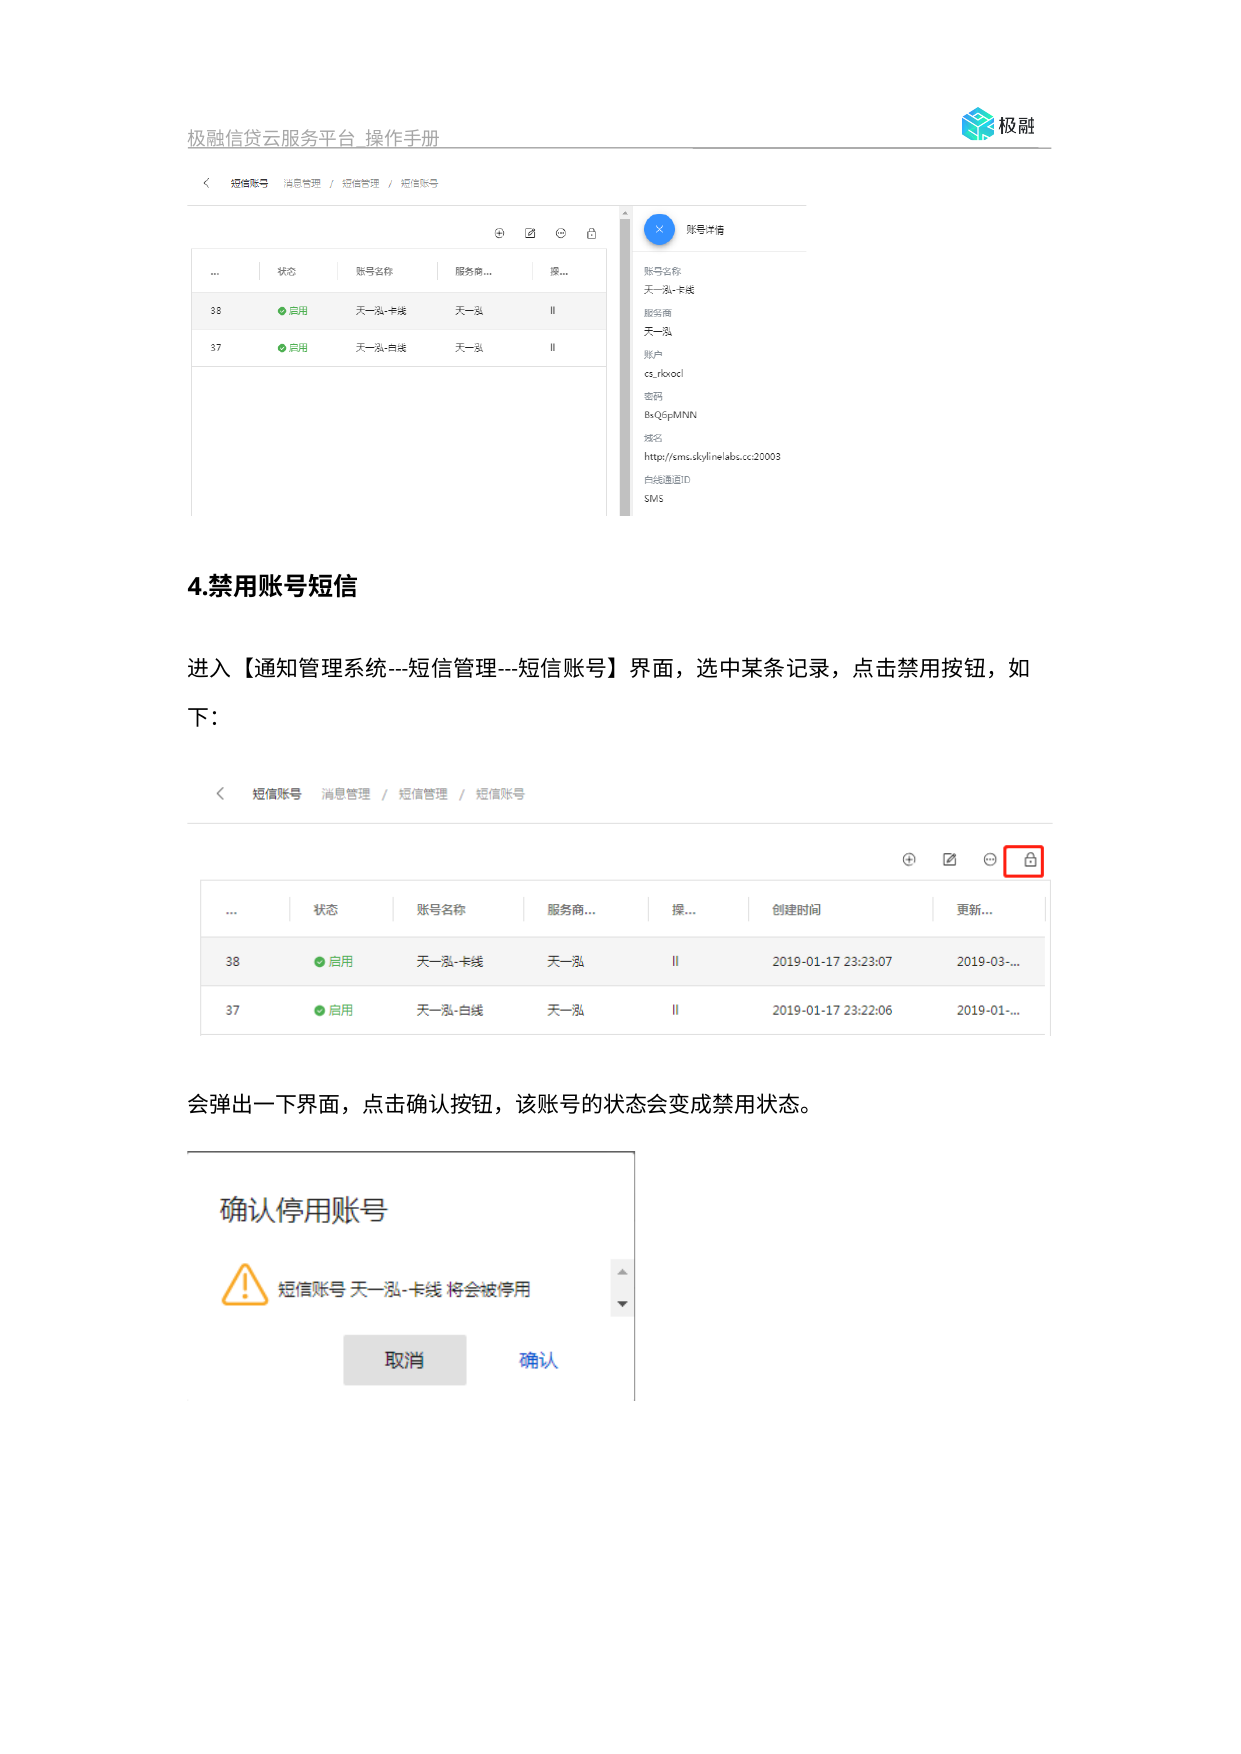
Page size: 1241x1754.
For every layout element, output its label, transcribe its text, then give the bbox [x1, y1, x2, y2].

picture [187, 1151, 636, 1401]
list 4.禁用账号短信 [187, 552, 1031, 617]
list 会弹出一下界面，点击确认按钮，该账号的状态会变成禁用状态。 [187, 1086, 1031, 1119]
picture [952, 105, 1042, 144]
picture [187, 164, 807, 516]
list 进入【通知管理系统---短信管理---短信账号】界面，选中某条记录，点击禁用按钮，如下： [187, 651, 1031, 732]
picture [187, 764, 1053, 1036]
